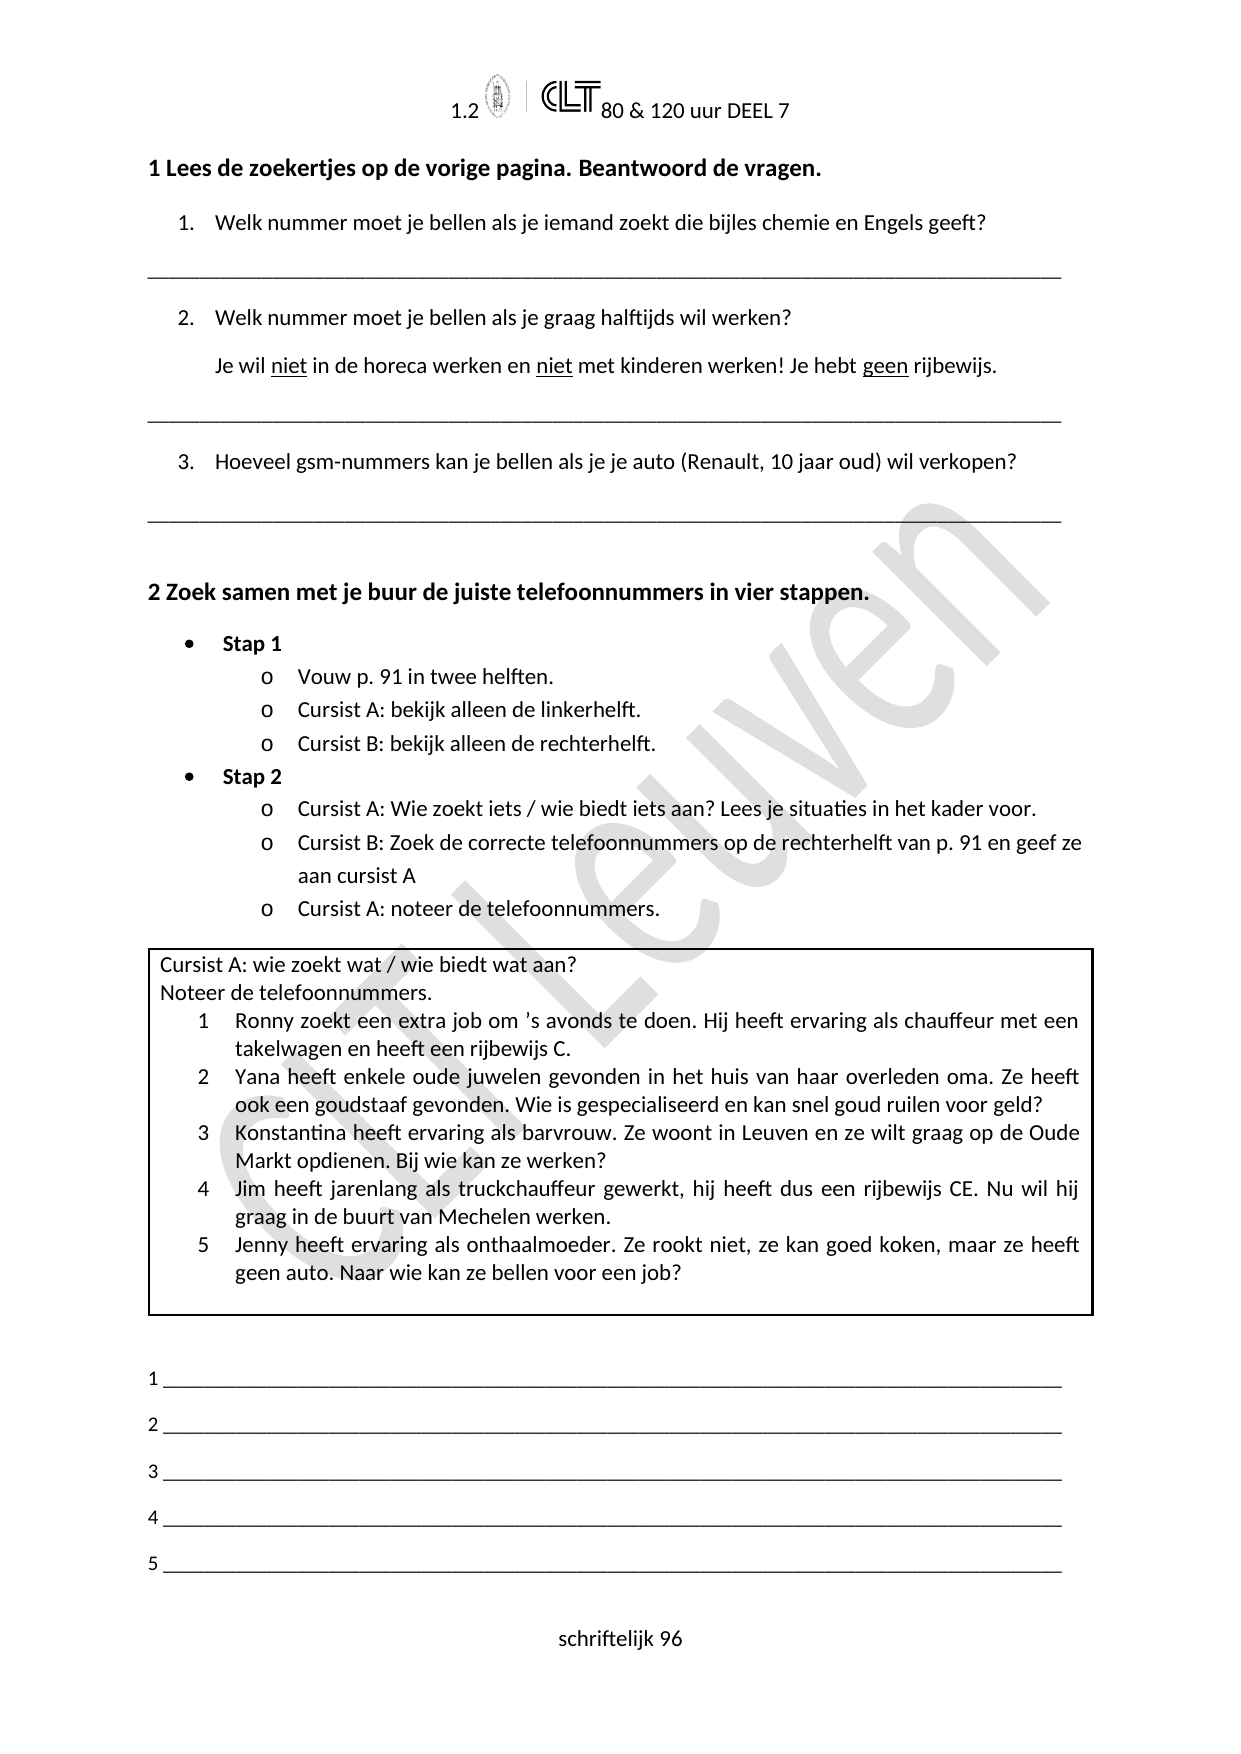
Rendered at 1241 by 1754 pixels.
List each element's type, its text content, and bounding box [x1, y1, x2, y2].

list Cursist B: bekijk alleen de rechterhelft. [260, 729, 1092, 758]
list Cursist A: noteer de telefoonnummers. [260, 894, 1092, 923]
list Cursist A: Wie zoekt iets / wie biedt iets aan? Lees je situaties in het kader voor. [260, 794, 1092, 824]
list Cursist B: Zoek de correcte telefoonnummers op de rechterhelft van p. 91 en geef ze aan cursist A [260, 828, 1092, 889]
text Je wil niet in de horeca werken en niet met kinderen werken! Je hebt geen rijbewijs. [148, 352, 1092, 380]
picture [484, 73, 601, 119]
list Stap 2 [185, 762, 1092, 790]
text 1 [148, 1365, 1092, 1391]
text 3 [148, 1458, 1092, 1483]
list Cursist A: bekijk alleen de linkerhelft. [260, 695, 1092, 724]
text 2 Zoek samen met je buur de juiste telefoonnummers in vier stappen. [148, 546, 1092, 607]
list Vouw p. 91 in twee helften. [260, 662, 1092, 691]
text 1 Lees de zoekertjes op de vorige pagina. Beantwoord de vragen. [148, 152, 1092, 182]
list Stap 1 [185, 629, 1092, 658]
text 5 [148, 1550, 1092, 1576]
list Hoeveel gsm-nummers kan je bellen als je je auto (Renault, 10 jaar oud) wil verkopen? [177, 447, 1092, 475]
text 2 [148, 1412, 1092, 1437]
list Welk nummer moet je bellen als je graag halftijds wil werken? [177, 303, 1092, 331]
list Welk nummer moet je bellen als je iemand zoekt die bijles chemie en Engels geeft? [177, 208, 1092, 236]
text 4 [148, 1504, 1092, 1529]
table_header Cursist A: wie zoekt wat / wie biedt wat aan? Noteer de telefoonnummers. Ronny zoekt een extra job om ’s avonds te doen. Hij heeft ervaring als chauffeur met een takelwagen en heeft een rijbewijs C. Yana heeft enkele oude juwelen gevonden in het huis van haar overleden oma. Ze heeft ook een goudstaaf gevonden. Wie is gespecialiseerd en kan snel goud ruilen voor geld? Konstantina heeft ervaring als barvrouw. Ze woont in Leuven en ze wilt graag op de Oude Markt opdienen. Bij wie kan ze werken? Jim heeft jarenlang als truckchauffeur gewerkt, hij heeft dus een rijbewijs CE. Nu wil hij graag in de buurt van Mechelen werken. Jenny heeft ervaring als onthaalmoeder. Ze rookt niet, ze kan goed koken, maar ze heeft geen auto. Naar wie kan ze bellen voor een job? [150, 950, 1091, 1314]
